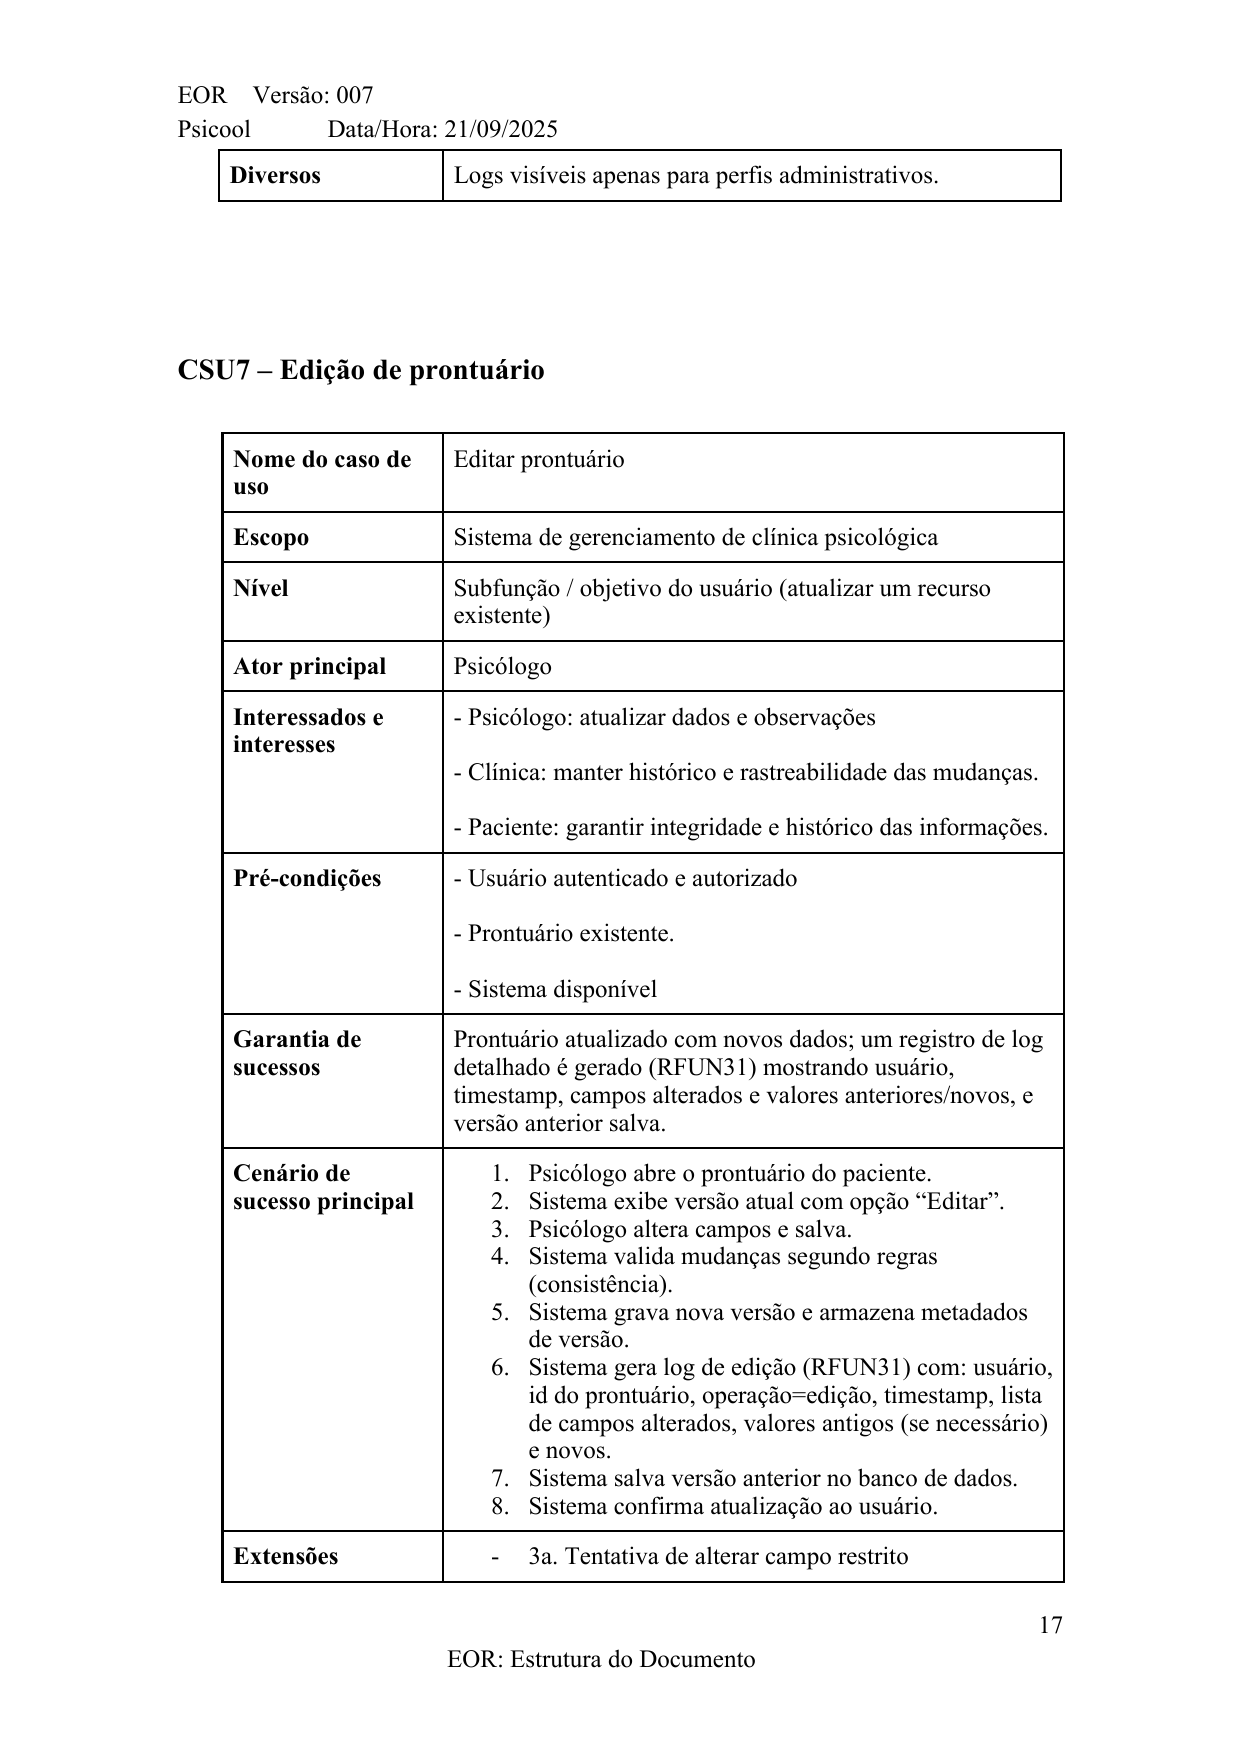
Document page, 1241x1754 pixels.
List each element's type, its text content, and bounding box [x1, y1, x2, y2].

table_cell Psicólogo [444, 642, 1063, 690]
table_cell Pré-condições [224, 854, 442, 1013]
table_cell - Psicólogo: atualizar dados e observações - Clínica: manter histórico e rastreabilidade das mudanças. - Paciente: garantir integridade e histórico das informações. [444, 692, 1063, 852]
table_cell Escopo [224, 513, 442, 561]
table_cell Prontuário atualizado com novos dados; um registro de log detalhado é gerado (RFUN31) mostrando usuário, timestamp, campos alterados e valores anteriores/novos, e versão anterior salva. [444, 1015, 1063, 1147]
table_cell Diversos [220, 151, 442, 200]
table_cell Extensões [224, 1532, 442, 1581]
table_cell Ator principal [224, 642, 442, 690]
table_cell Psicólogo abre o prontuário do paciente. Sistema exibe versão atual com opção “Editar”. Psicólogo altera campos e salva. Sistema valida mudanças segundo regras (consistência). Sistema grava nova versão e armazena metadados de versão. Sistema gera log de edição (RFUN31) com: usuário, id do prontuário, operação=edição, timestamp, lista de campos alterados, valores antigos (se necessário) e novos. Sistema salva versão anterior no banco de dados. Sistema confirma atualização ao usuário. [444, 1149, 1063, 1530]
table_cell Sistema de gerenciamento de clínica psicológica [444, 513, 1063, 561]
table_cell Logs visíveis apenas para perfis administrativos. [444, 151, 1060, 200]
table_cell Interessados e interesses [224, 692, 442, 852]
table_cell Cenário de sucesso principal [224, 1149, 442, 1530]
table_header Nome do caso de uso [224, 434, 442, 511]
table_cell Subfunção / objetivo do usuário (atualizar um recurso existente) [444, 563, 1063, 639]
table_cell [444, 1532, 1063, 1581]
table_header Editar prontuário [444, 434, 1063, 511]
table_cell - Usuário autenticado e autorizado - Prontuário existente. - Sistema disponível [444, 854, 1063, 1013]
table_cell Nível [224, 563, 442, 639]
table_cell Garantia de sucessos [224, 1015, 442, 1147]
subtitle CSU7 – Edição de prontuário [177, 353, 1063, 386]
